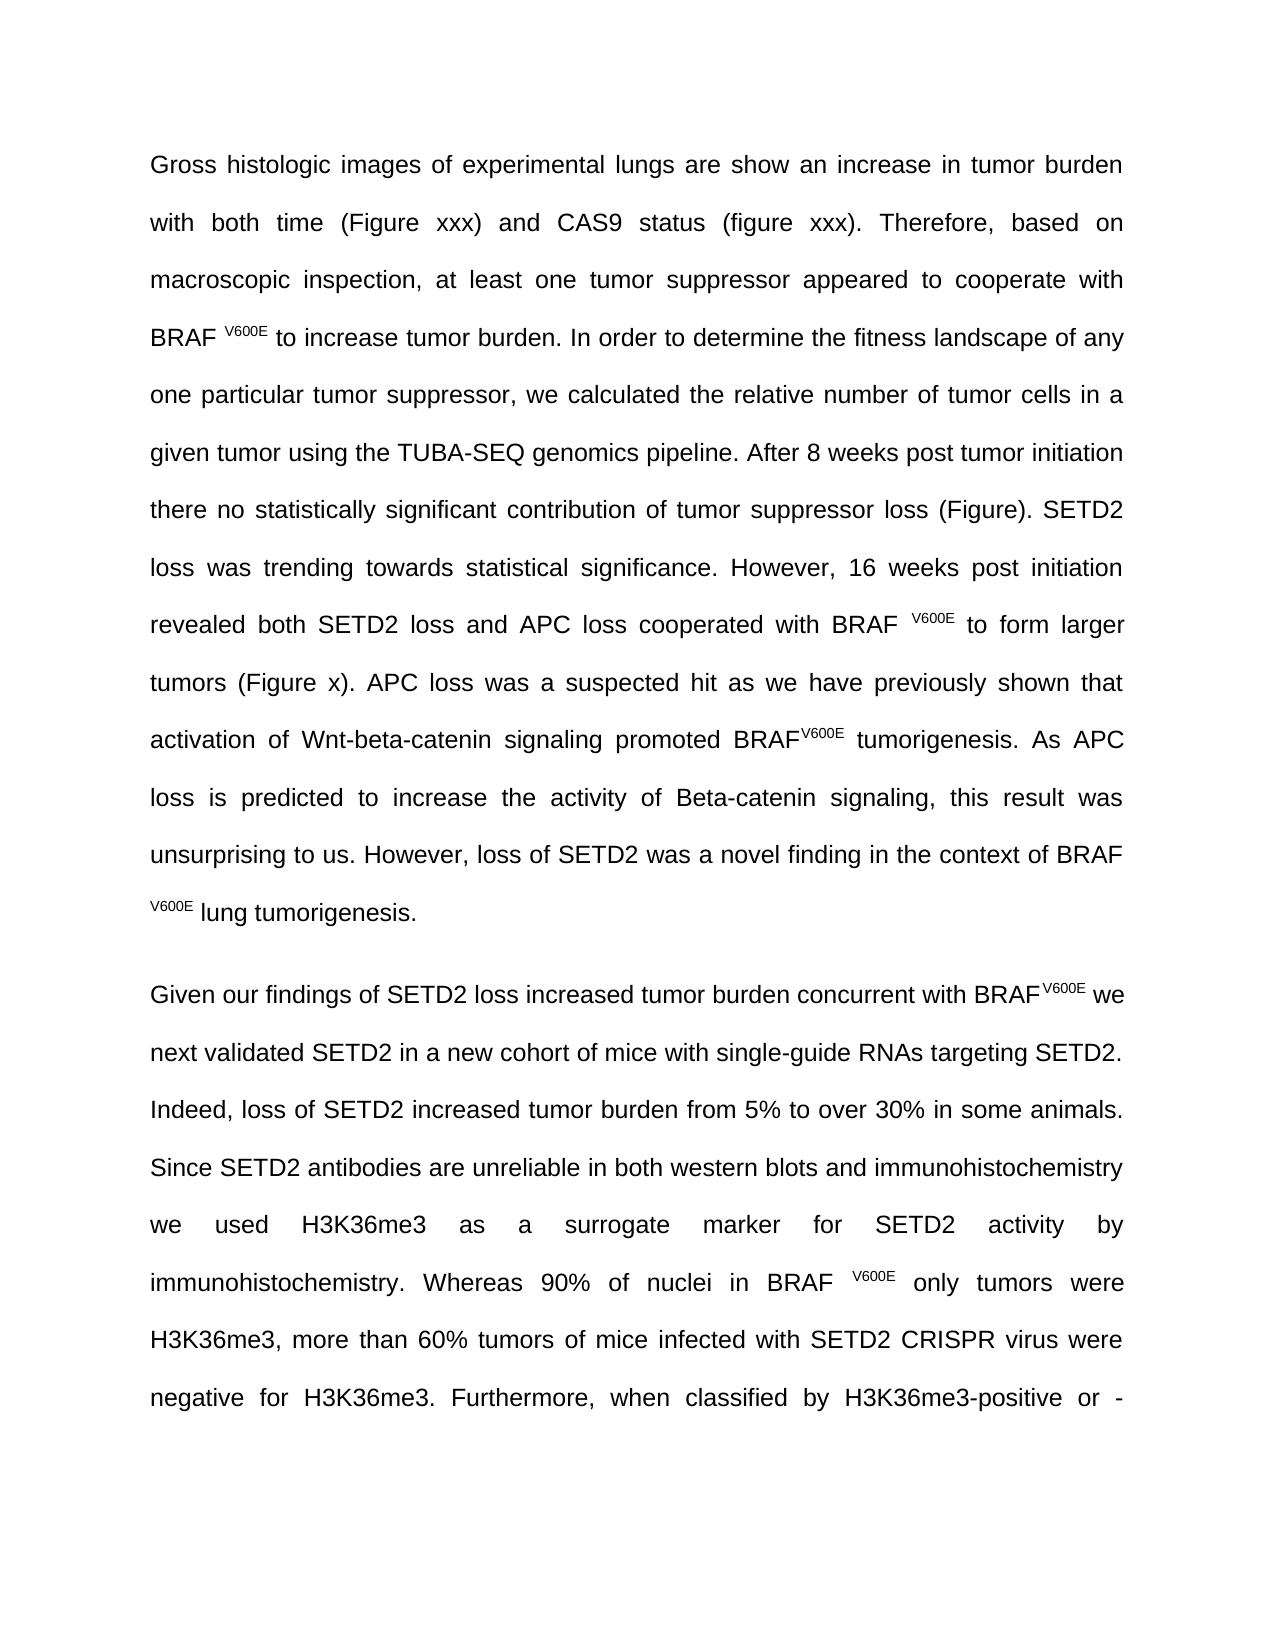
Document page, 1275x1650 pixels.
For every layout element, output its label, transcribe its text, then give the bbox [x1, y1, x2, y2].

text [150, 980, 1125, 1411]
text Gross histologic images of experimental lungs are show an increase in tumor burden with both time (Figure xxx) and CAS9 status (figure xxx). Therefore, based on macroscopic inspection, at least one tumor suppressor appeared to cooperate with BRAF V600E to increase tumor burden. In order to determine the fitness landscape of any one particular tumor suppressor, we calculated the relative number of tumor cells in a given tumor using the TUBA-SEQ genomics pipeline. After 8 weeks post tumor initiation there no statistically significant contribution of tumor suppressor loss (Figure). SETD2 loss was trending towards statistical significance. However, 16 weeks post initiation revealed both SETD2 loss and APC loss cooperated with BRAF V600E to form larger tumors (Figure x). APC loss was a suspected hit as we have previously shown that activation of Wnt-beta-catenin signaling promoted BRAFV600E tumorigenesis. As APC loss is predicted to increase the activity of Beta-catenin signaling, this result was unsurprising to us. However, loss of SETD2 was a novel finding in the context of BRAF V600E lung tumorigenesis. [150, 150, 1125, 926]
